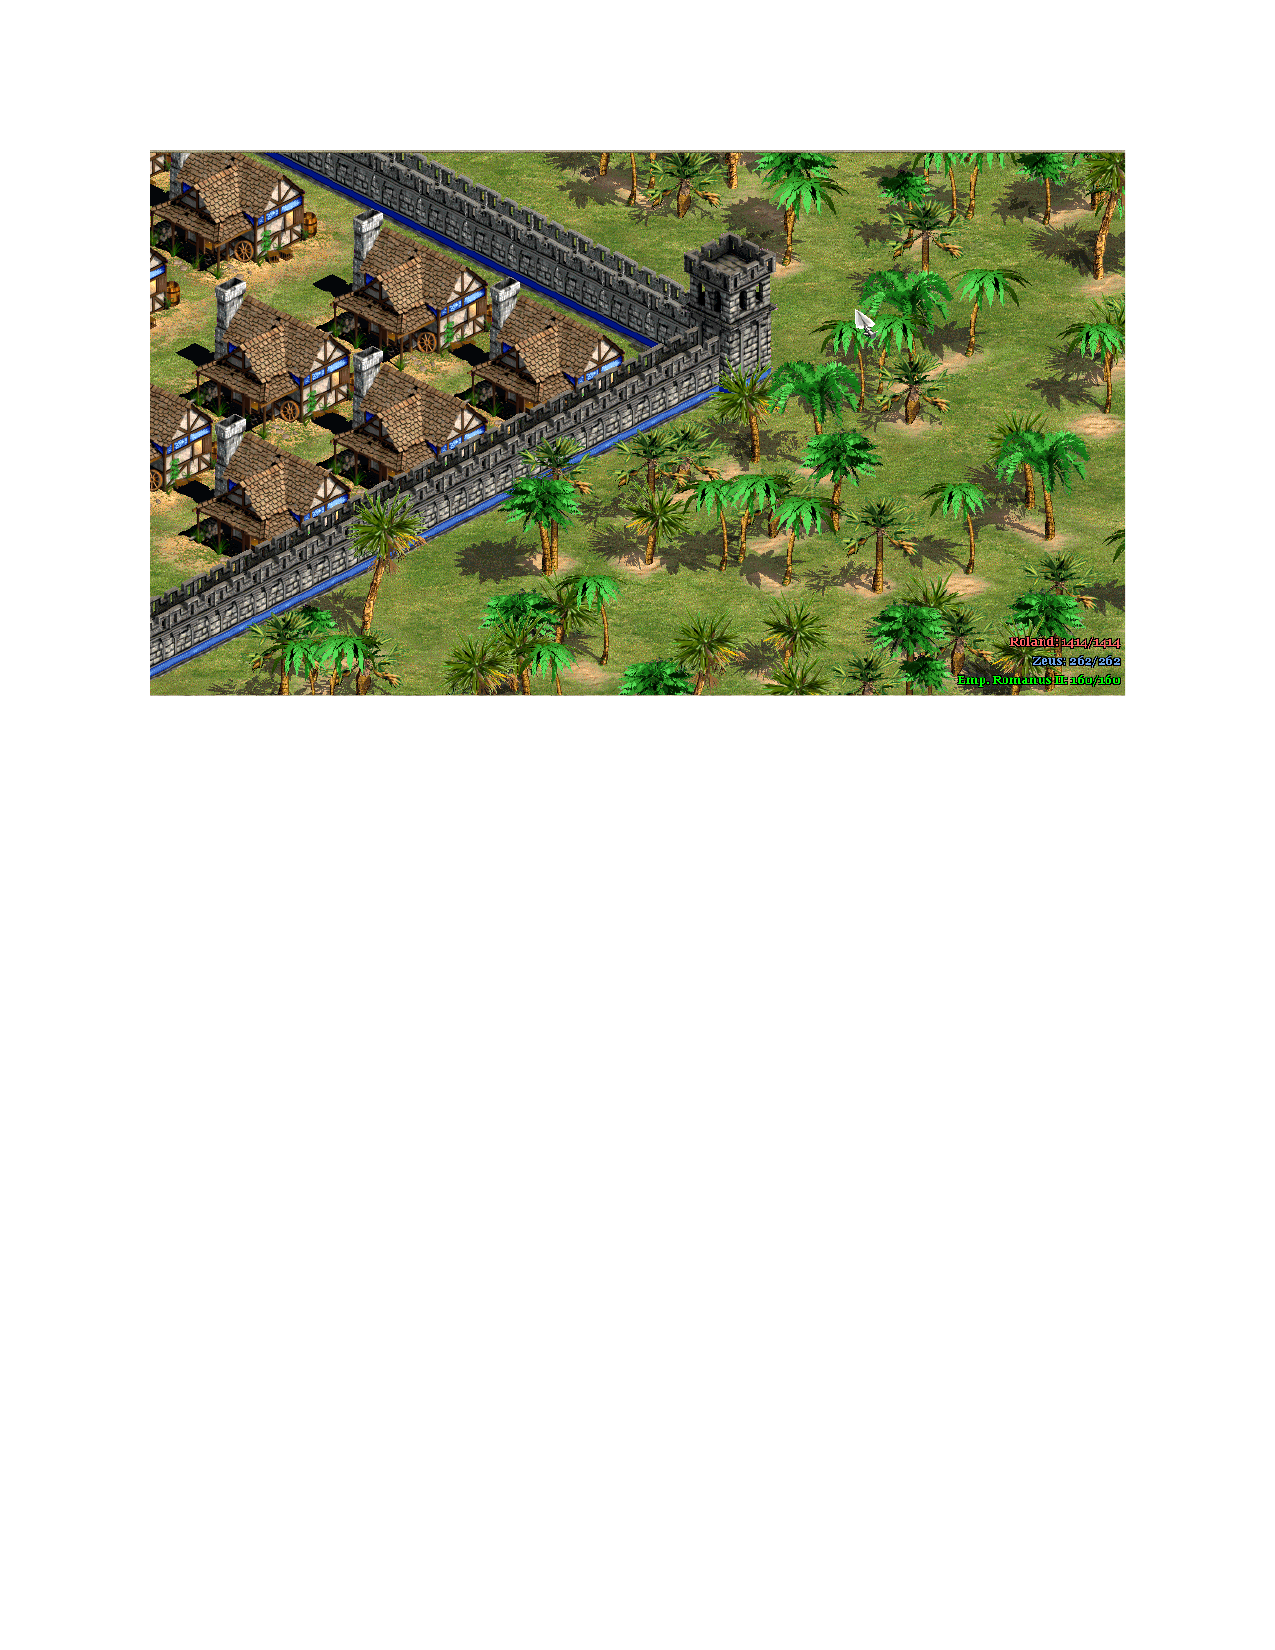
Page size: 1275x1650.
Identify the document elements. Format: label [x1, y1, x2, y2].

picture [150, 150, 1125, 696]
